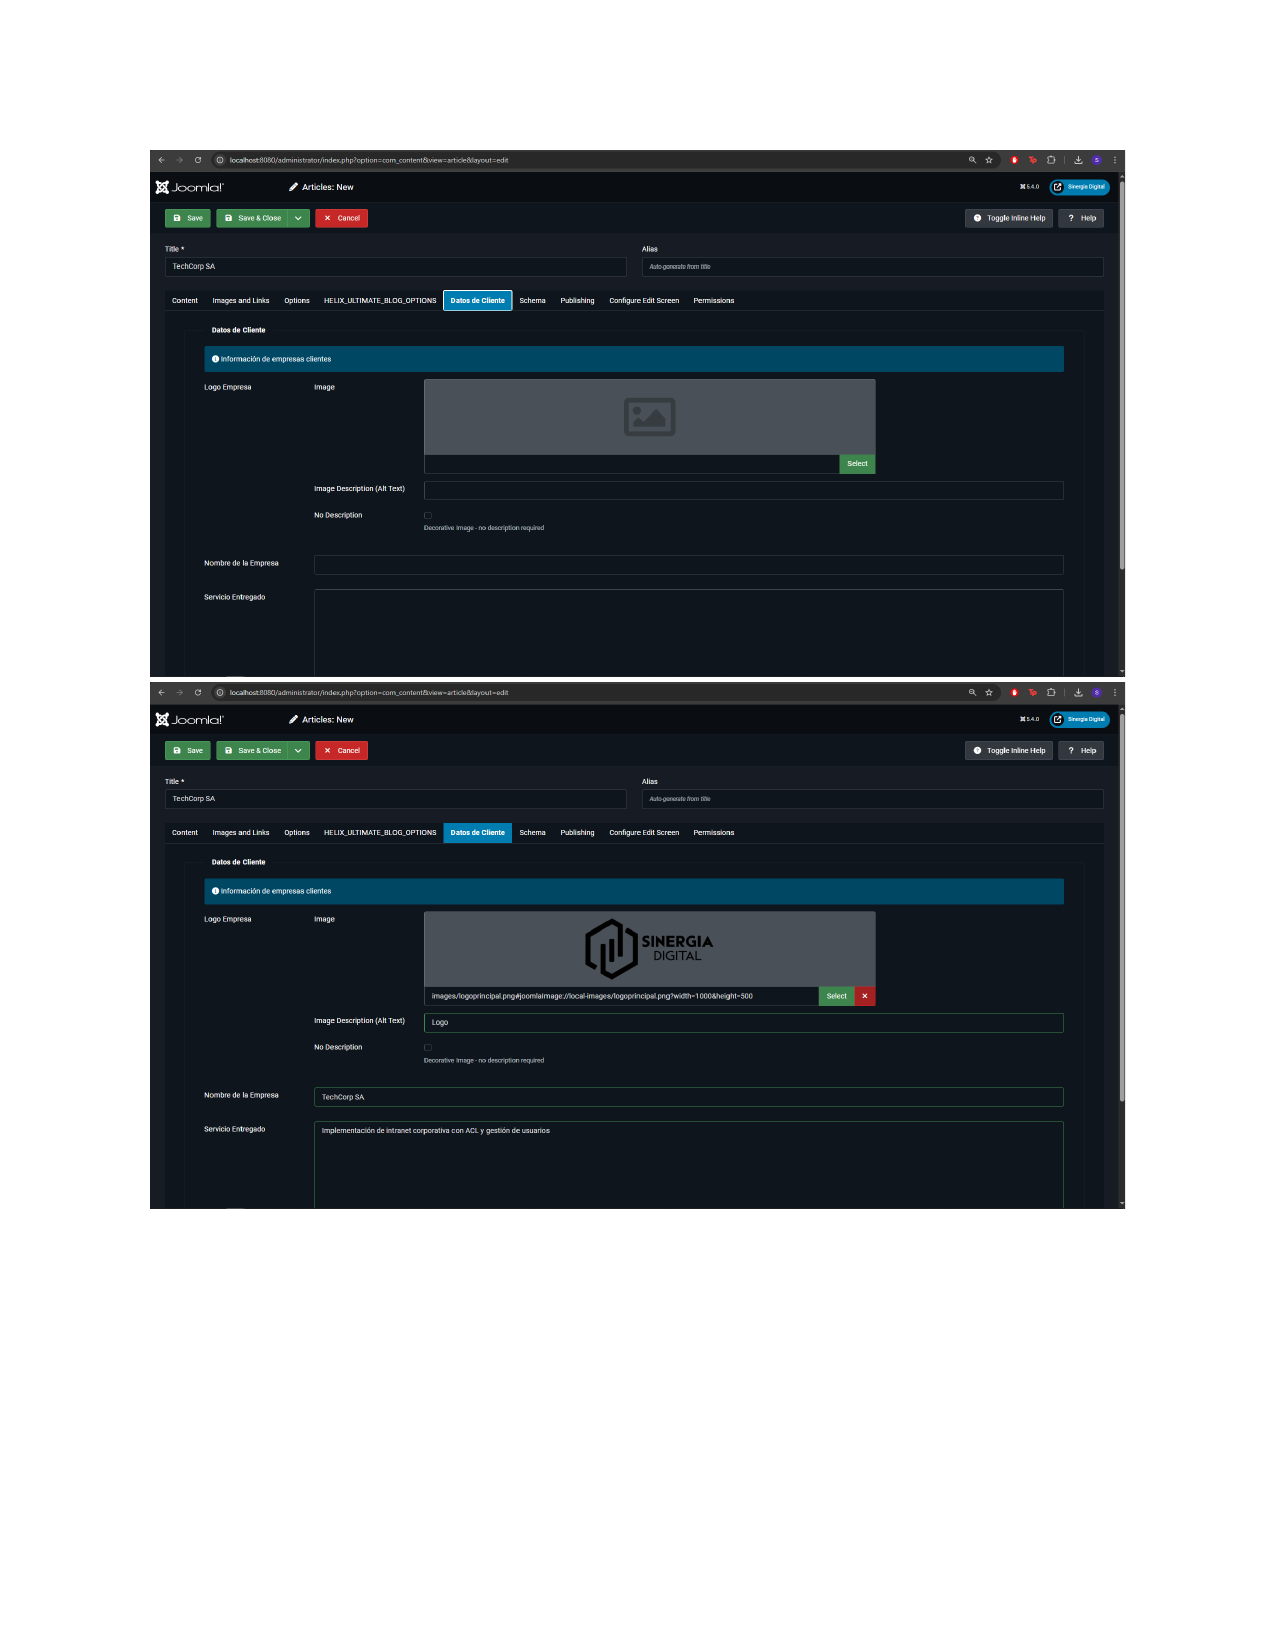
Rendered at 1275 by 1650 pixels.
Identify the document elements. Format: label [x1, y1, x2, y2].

picture [150, 150, 1125, 677]
picture [150, 682, 1125, 1209]
